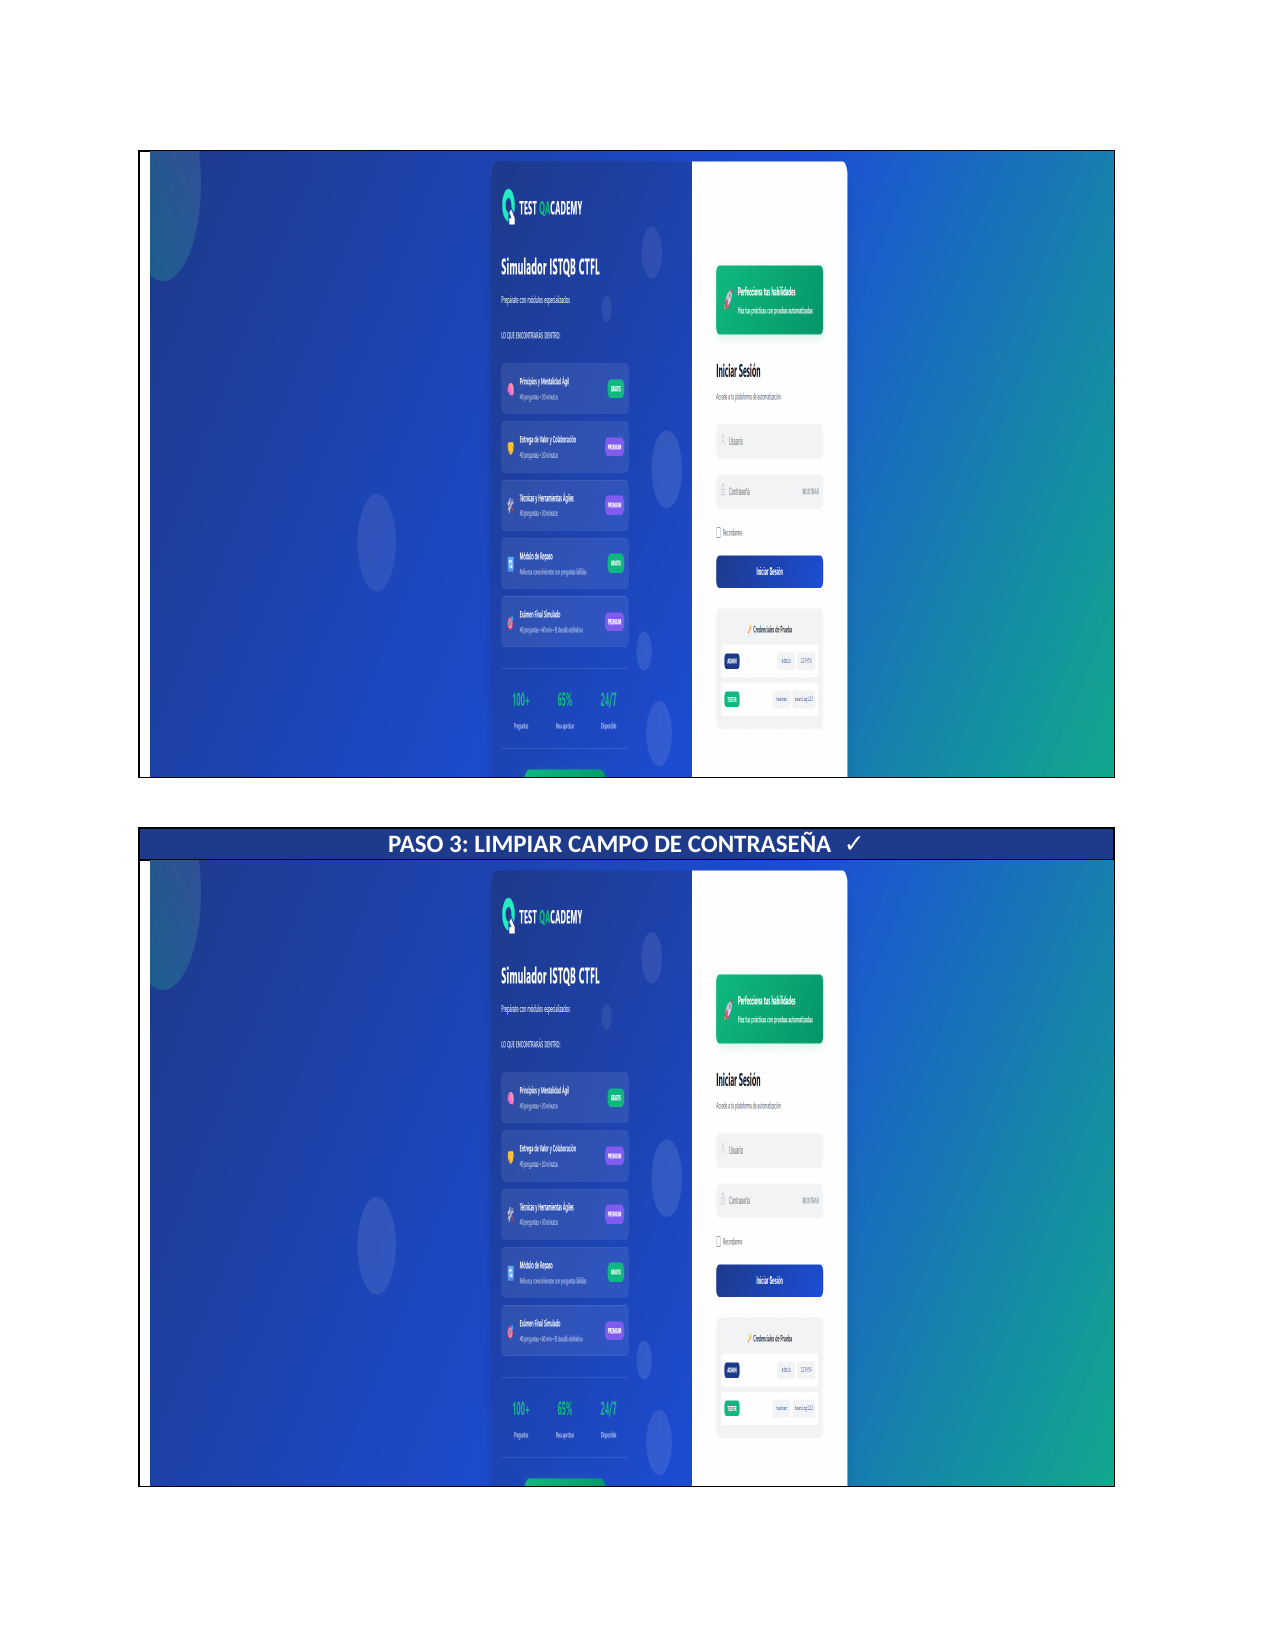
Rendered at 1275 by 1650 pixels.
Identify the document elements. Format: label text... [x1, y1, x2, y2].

table_cell [140, 870, 150, 1495]
picture [150, 151, 1114, 777]
table_cell [140, 152, 150, 777]
table_header PASO 3: LIMPIAR CAMPO DE CONTRASEÑA ✓ [140, 835, 1113, 869]
picture [150, 870, 1114, 1496]
